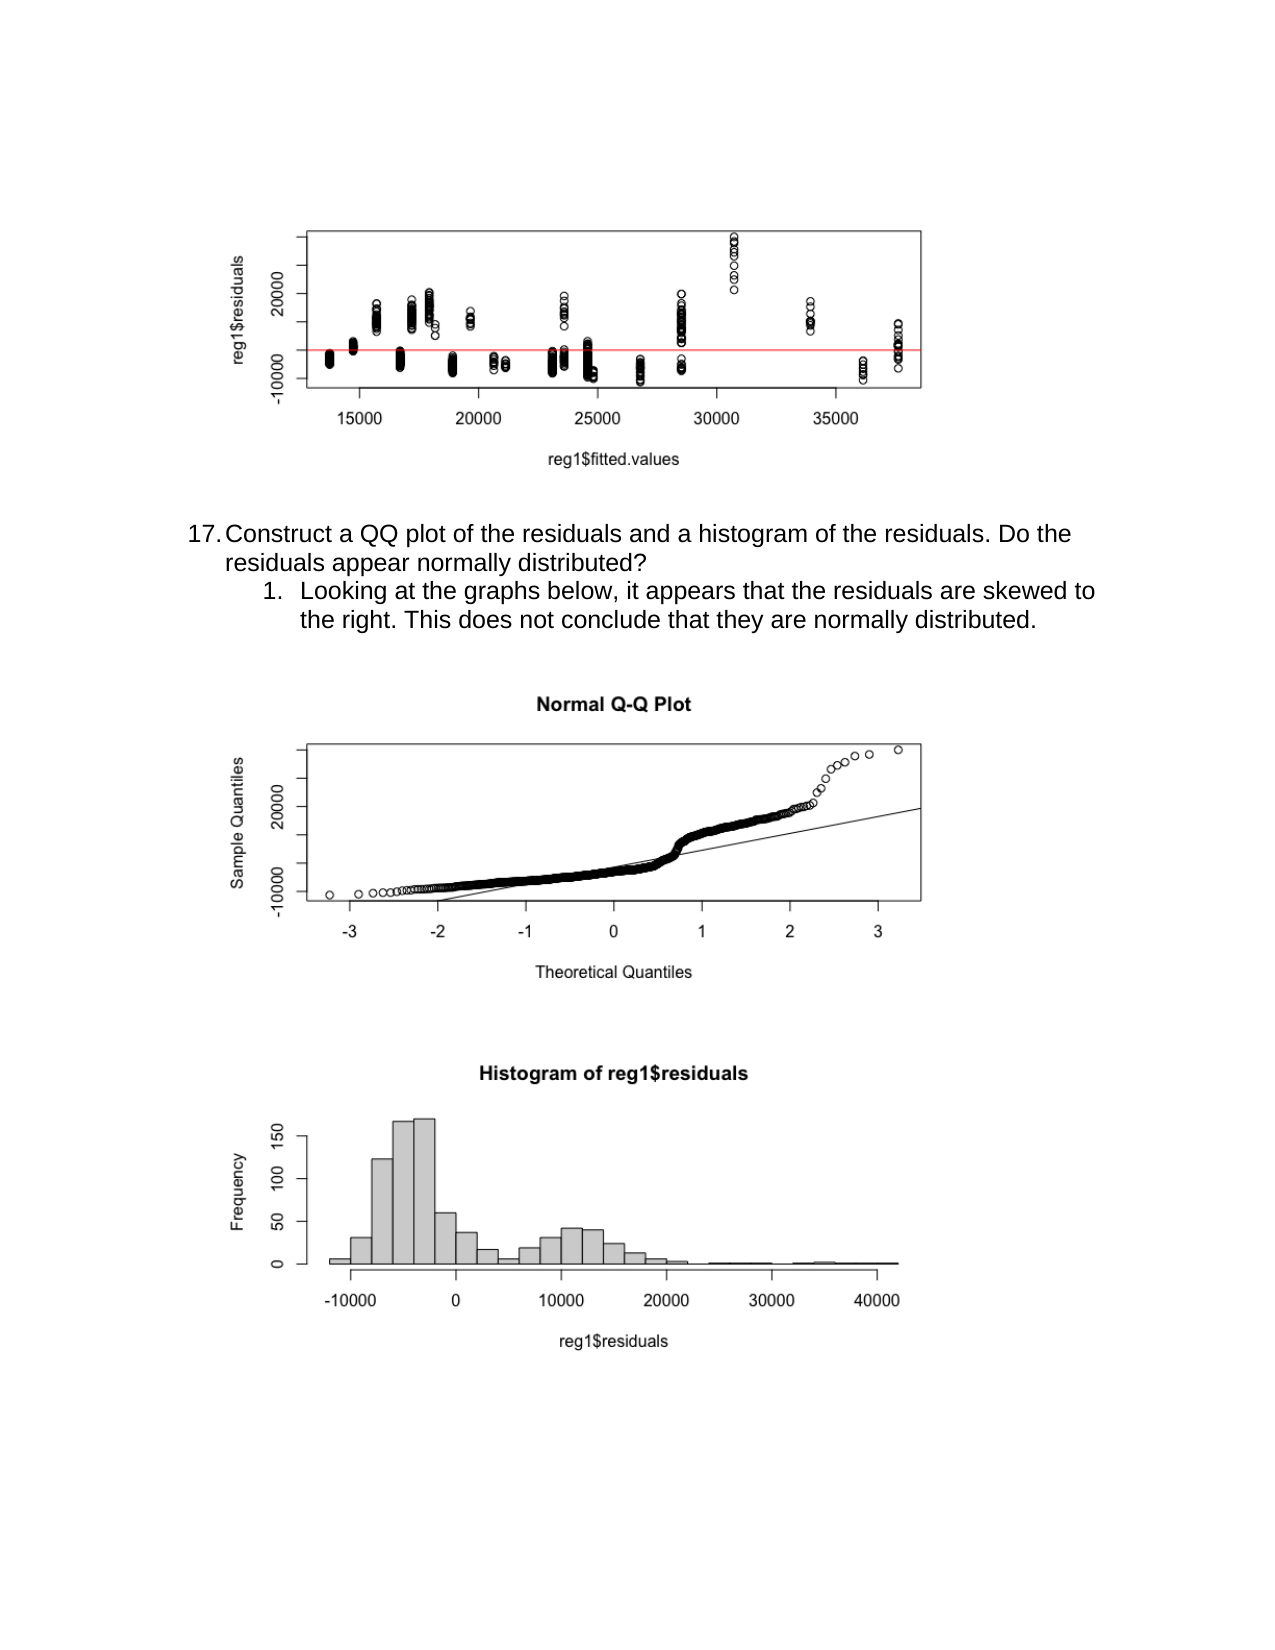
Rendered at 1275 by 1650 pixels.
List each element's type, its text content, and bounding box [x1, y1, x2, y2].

list Looking at the graphs below, it appears that the residuals are skewed to the right. This does not conclude that they are normally distributed. [262, 576, 1125, 634]
list Construct a QQ plot of the residuals and a histogram of the residuals. Do the residuals appear normally distributed? [187, 519, 1125, 576]
picture [225, 150, 963, 490]
picture [225, 1031, 963, 1372]
picture [225, 662, 963, 1003]
